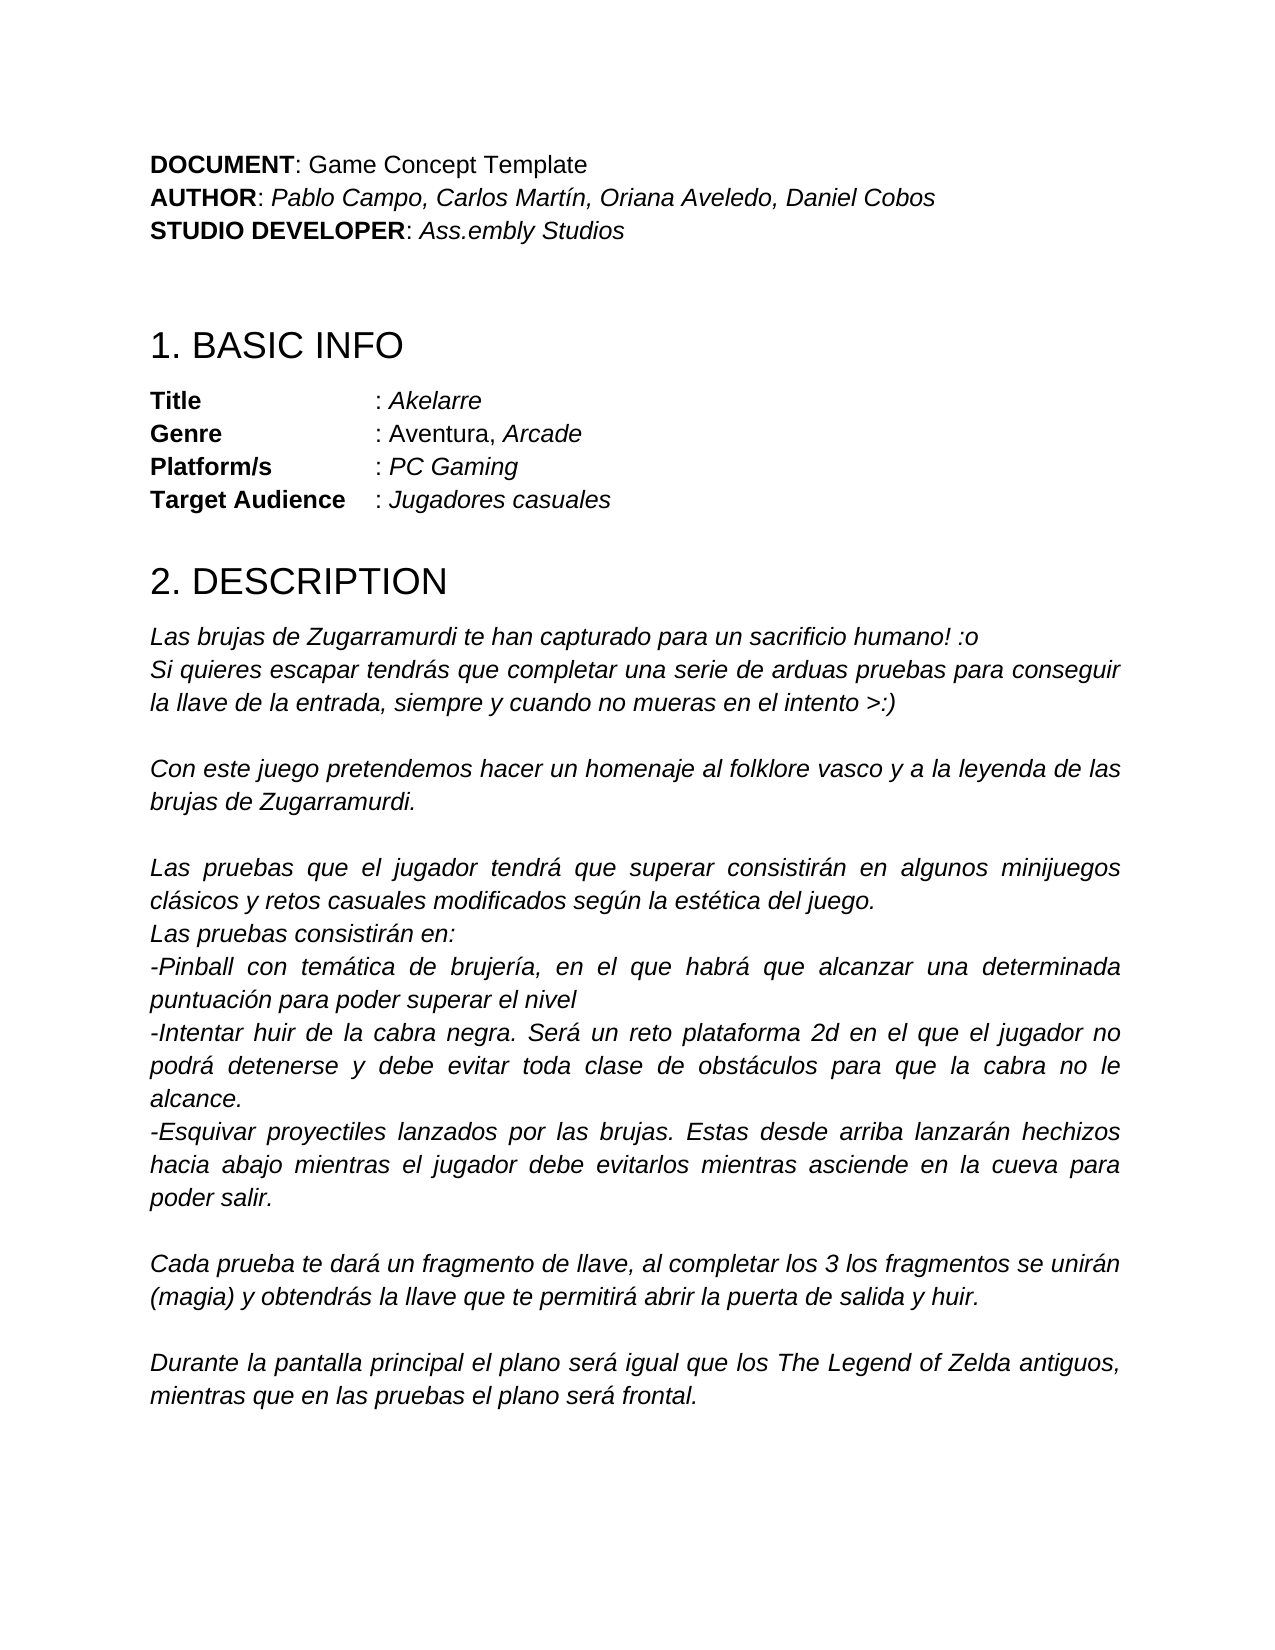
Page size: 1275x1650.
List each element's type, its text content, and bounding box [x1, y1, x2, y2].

text -Pinball con temática de brujería, en el que habrá que alcanzar una determinada puntuación para poder superar el nivel [150, 952, 1125, 1014]
text -Intentar huir de la cabra negra. Será un reto plataforma 2d en el que el jugador no podrá detenerse y debe evitar toda clase de obstáculos para que la cabra no le alcance. [150, 1018, 1125, 1113]
text AUTHOR: Pablo Campo, Carlos Martín, Oriana Aveledo, Daniel Cobos [150, 183, 1125, 212]
text Target Audience : Jugadores casuales [150, 485, 1125, 514]
text Las pruebas que el jugador tendrá que superar consistirán en algunos minijuegos clásicos y retos casuales modificados según la estética del juego. [150, 853, 1125, 914]
text Genre : Aventura, Arcade [150, 419, 1125, 448]
text Platform/s : PC Gaming [150, 452, 1125, 481]
text STUDIO DEVELOPER: Ass.embly Studios [150, 216, 1125, 245]
text Title : Akelarre [150, 386, 1125, 414]
subtitle 2. DESCRIPTION [150, 559, 1125, 603]
text Con este juego pretendemos hacer un homenaje al folklore vasco y a la leyenda de las brujas de Zugarramurdi. [150, 754, 1125, 816]
text Cada prueba te dará un fragmento de llave, al completar los 3 los fragmentos se unirán (magia) y obtendrás la llave que te permitirá abrir la puerta de salida y huir. [150, 1249, 1125, 1311]
text DOCUMENT: Game Concept Template [150, 150, 1125, 179]
text Si quieres escapar tendrás que completar una serie de arduas pruebas para conseguir la llave de la entrada, siempre y cuando no mueras en el intento >:) [150, 655, 1125, 716]
text Durante la pantalla principal el plano será igual que los The Legend of Zelda antiguos, mientras que en las pruebas el plano será frontal. [150, 1348, 1125, 1410]
text Las pruebas consistirán en: [150, 919, 1125, 948]
text -Esquivar proyectiles lanzados por las brujas. Estas desde arriba lanzarán hechizos hacia abajo mientras el jugador debe evitarlos mientras asciende en la cueva para poder salir. [150, 1117, 1125, 1212]
subtitle 1. BASIC INFO [150, 324, 1125, 367]
text Las brujas de Zugarramurdi te han capturado para un sacrificio humano! :o [150, 622, 1125, 650]
